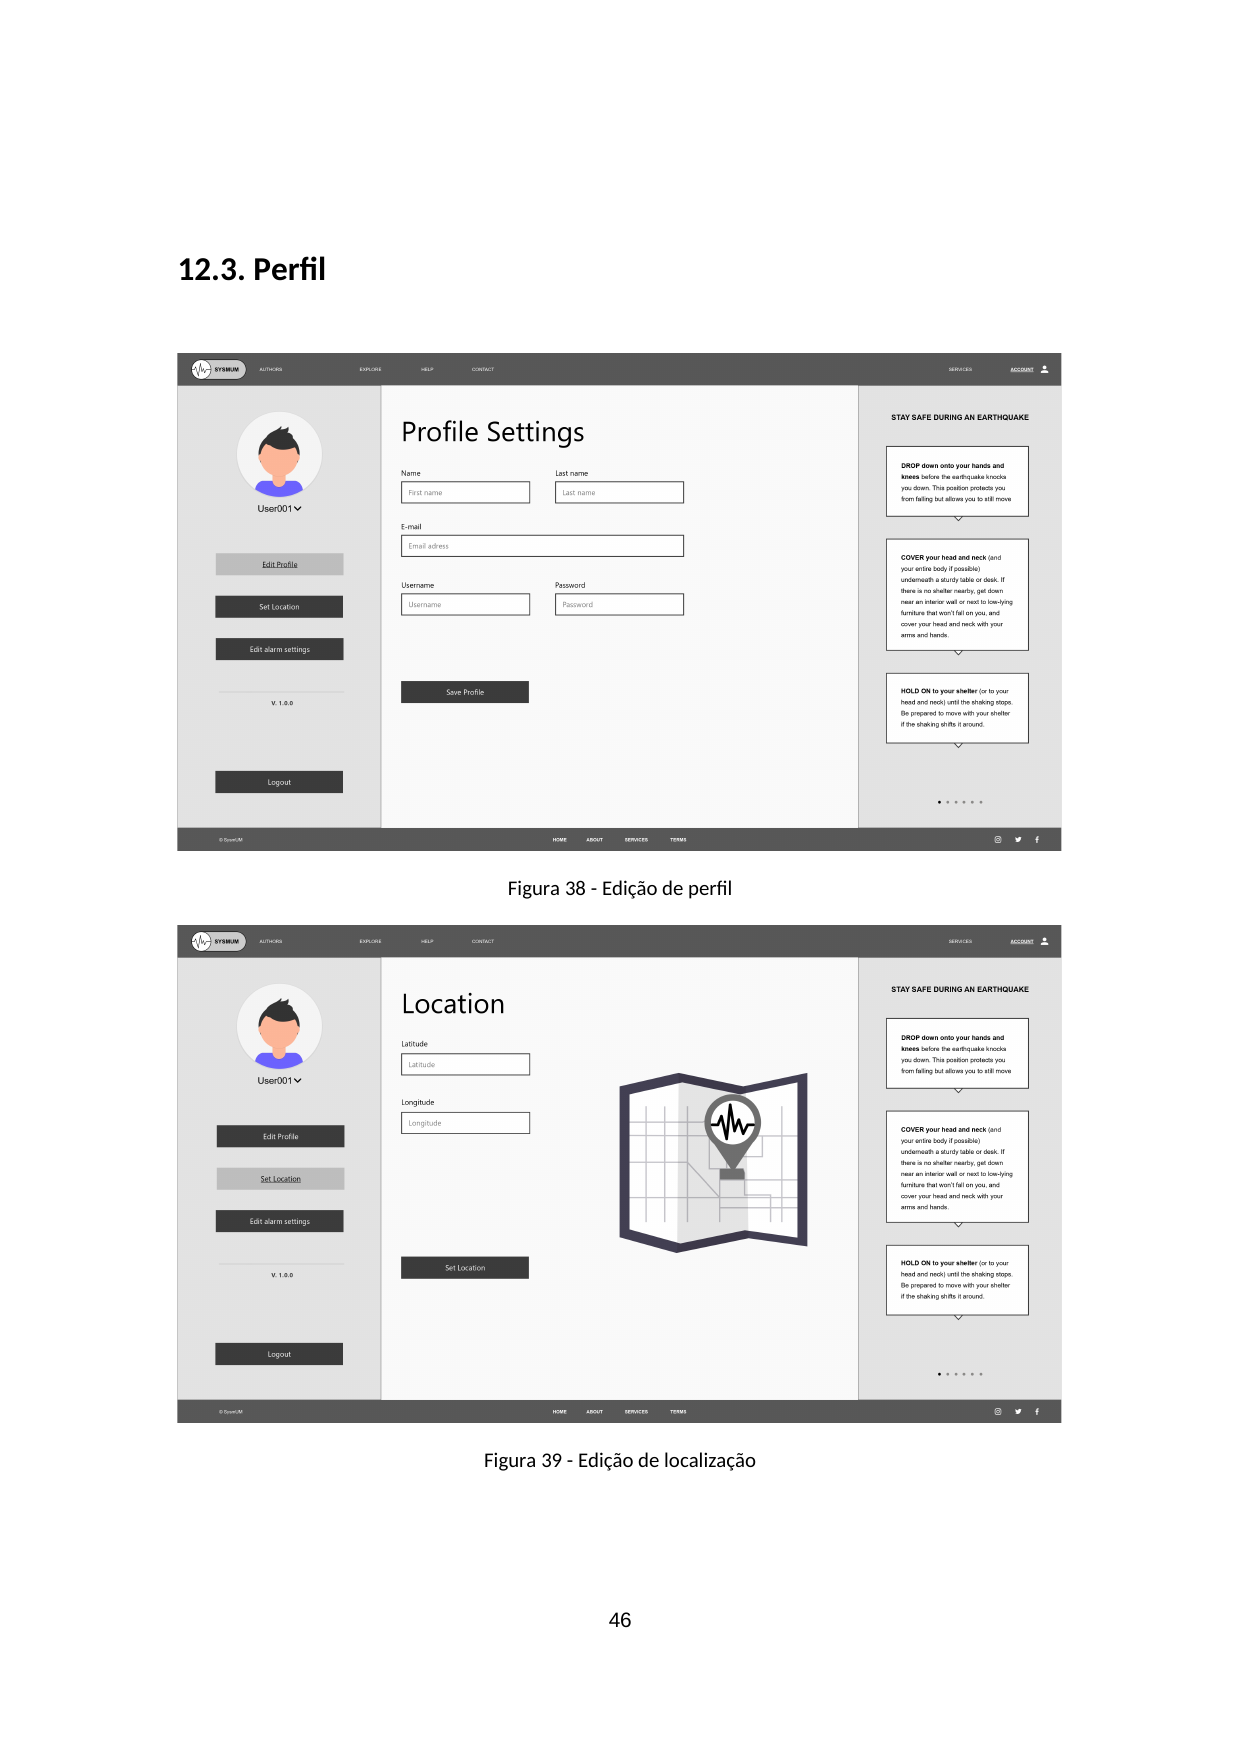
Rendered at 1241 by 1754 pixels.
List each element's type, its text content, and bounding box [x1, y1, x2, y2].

subtitle 12.3. Perfil [177, 248, 1063, 289]
text Figura 38 - Edição de perfil [177, 875, 1063, 900]
picture [177, 353, 1062, 851]
picture [177, 925, 1062, 1423]
text Figura 39 - Edição de localização [177, 1447, 1063, 1472]
